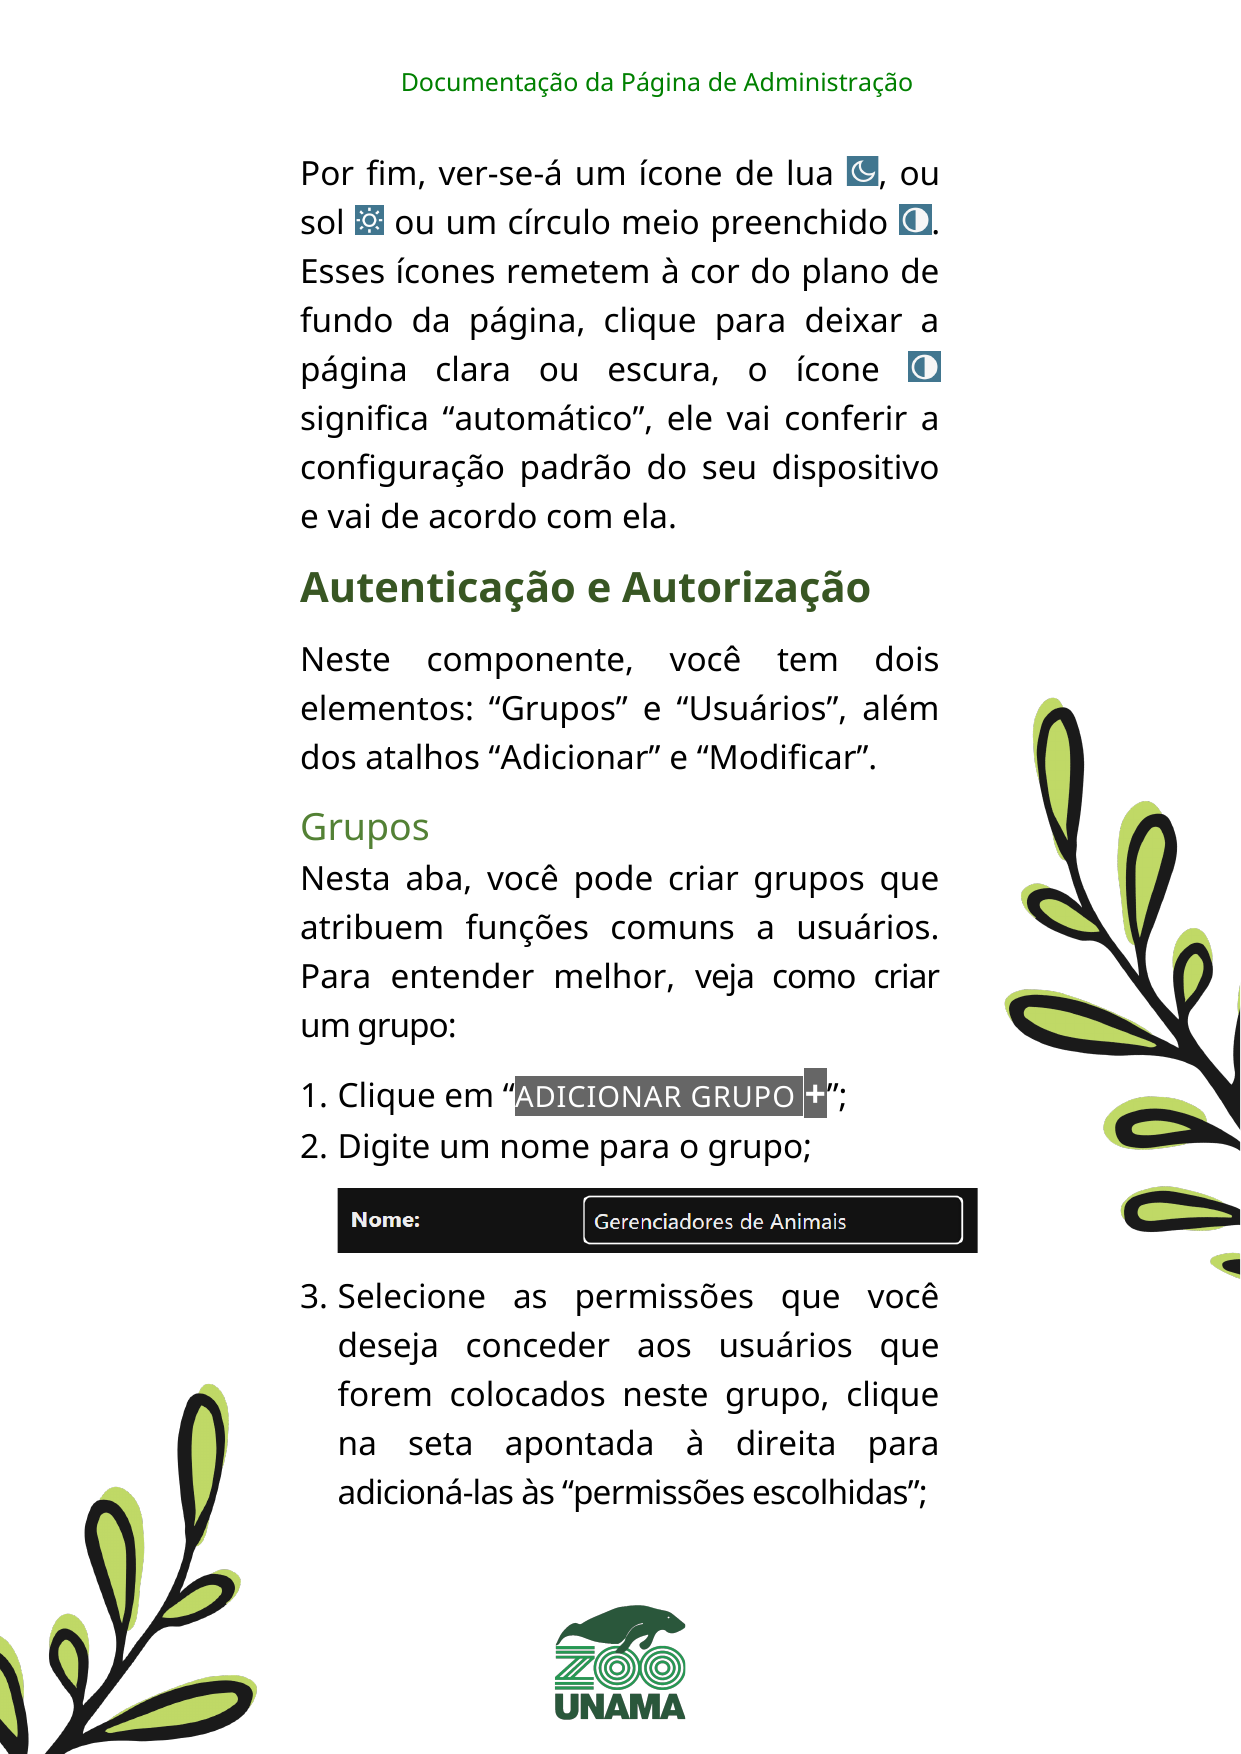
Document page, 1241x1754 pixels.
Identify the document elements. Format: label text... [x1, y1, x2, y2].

picture [0, 1253, 556, 1754]
subtitle Grupos [300, 800, 921, 851]
picture [554, 1605, 686, 1720]
picture [899, 204, 932, 235]
picture [846, 156, 879, 186]
picture [908, 351, 941, 382]
subtitle Autenticação e Autorização [300, 558, 940, 615]
picture [337, 568, 1241, 1471]
list Digite um nome para o grupo; [300, 1122, 838, 1168]
text Por fim, ver-se-á um ícone de lua , ou sol ou um círculo meio preenchido . Esses ícones remetem à cor do plano de fundo da página, clique para deixar a página clara ou escura, o ícone significa “automático”, ele vai conferir a configuração padrão do seu dispositivo e vai de acordo com ela. [300, 150, 940, 538]
list Clique em “ADICIONAR GRUPO +”; [300, 1067, 781, 1118]
text Neste componente, você tem dois elementos: “Grupos” e “Usuários”, além dos atalhos “Adicionar” e “Modificar”. [300, 636, 940, 779]
text Nesta aba, você pode criar grupos que atribuem funções comuns a usuários. Para entender melhor, veja como criar um grupo: [300, 855, 874, 1047]
list Selecione as permissões que você deseja conceder aos usuários que forem colocados neste grupo, clique na seta apontada à direita para adicioná-las às “permissões escolhidas”; [300, 1273, 940, 1514]
picture [355, 205, 384, 235]
